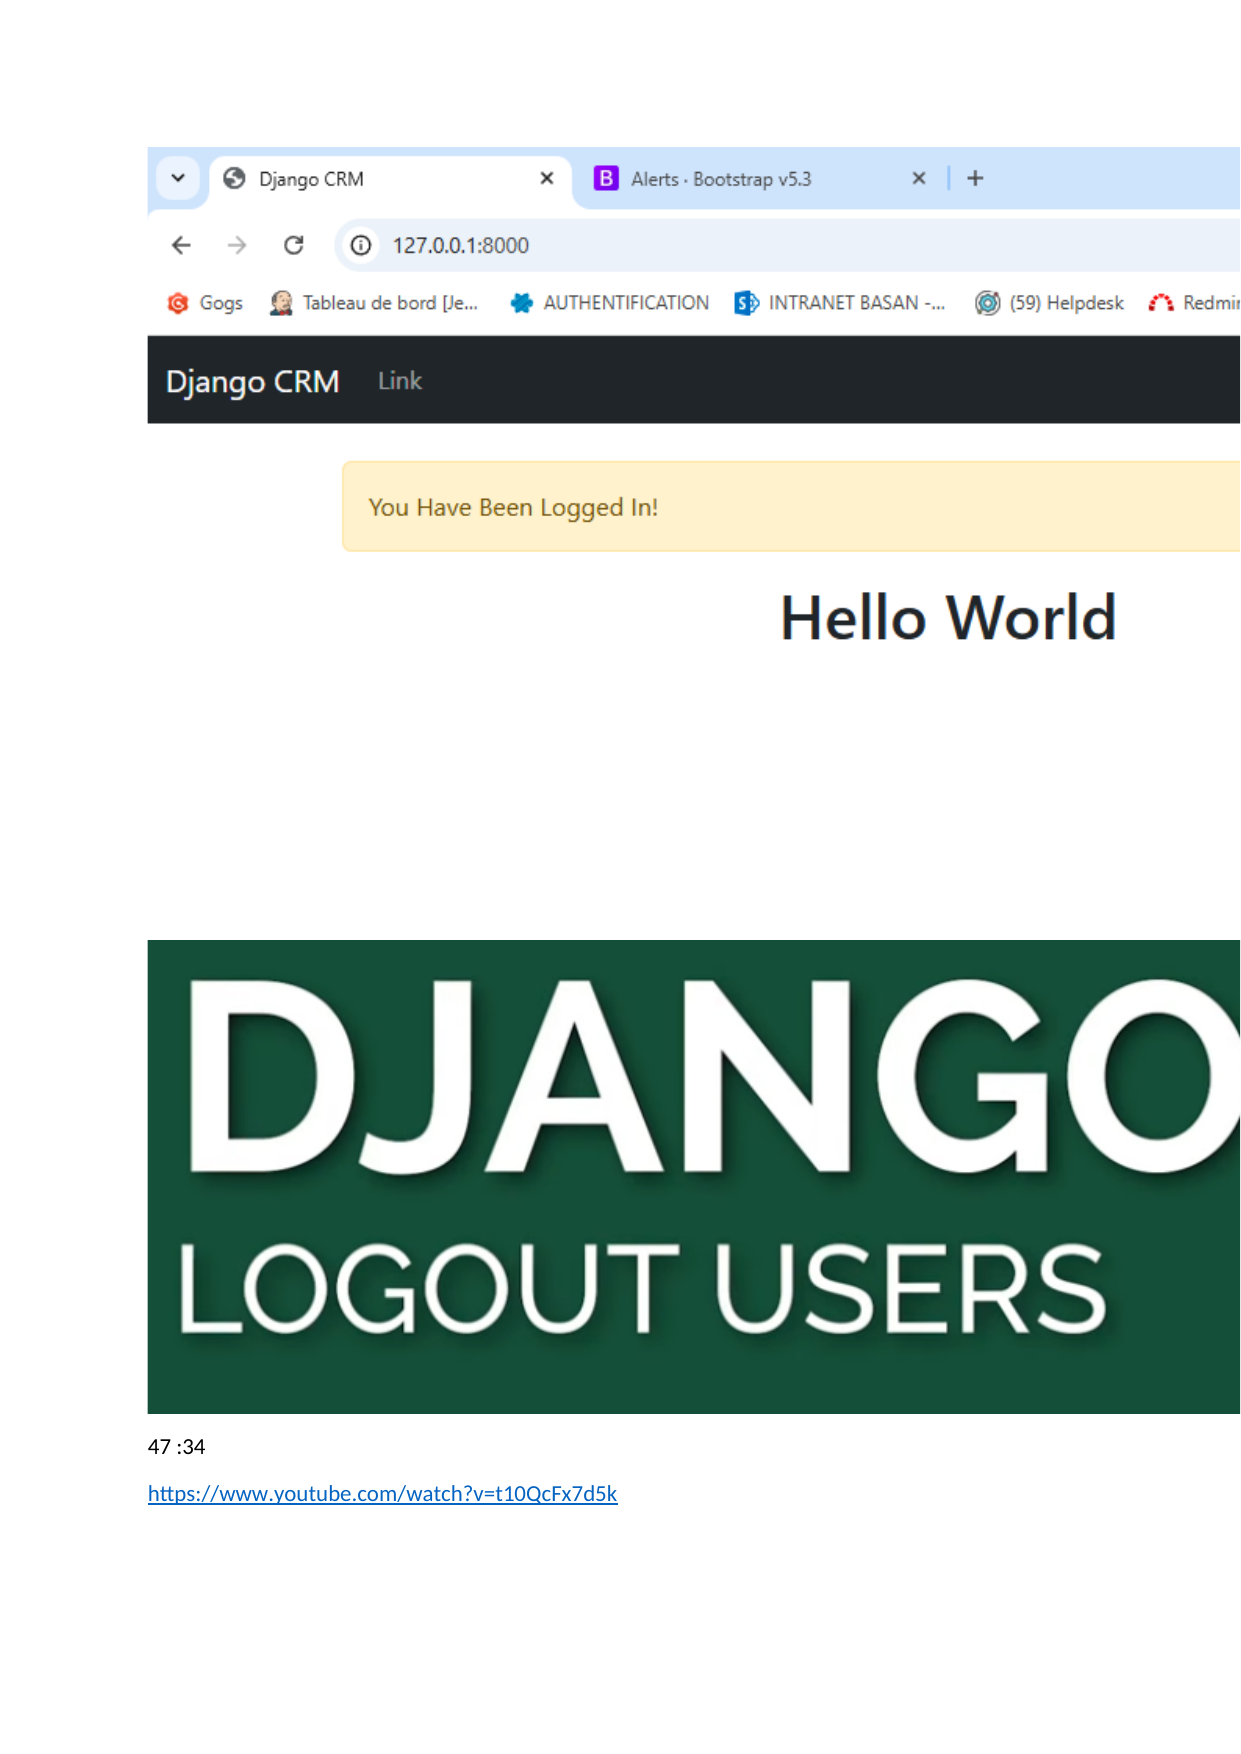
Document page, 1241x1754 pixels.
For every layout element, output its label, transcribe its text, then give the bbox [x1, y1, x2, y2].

text https://www.youtube.com/watch?v=t10QcFx7d5k [148, 1479, 1093, 1507]
picture [147, 940, 1241, 1414]
text 47 :34 [148, 1432, 1093, 1460]
picture [147, 147, 1241, 921]
